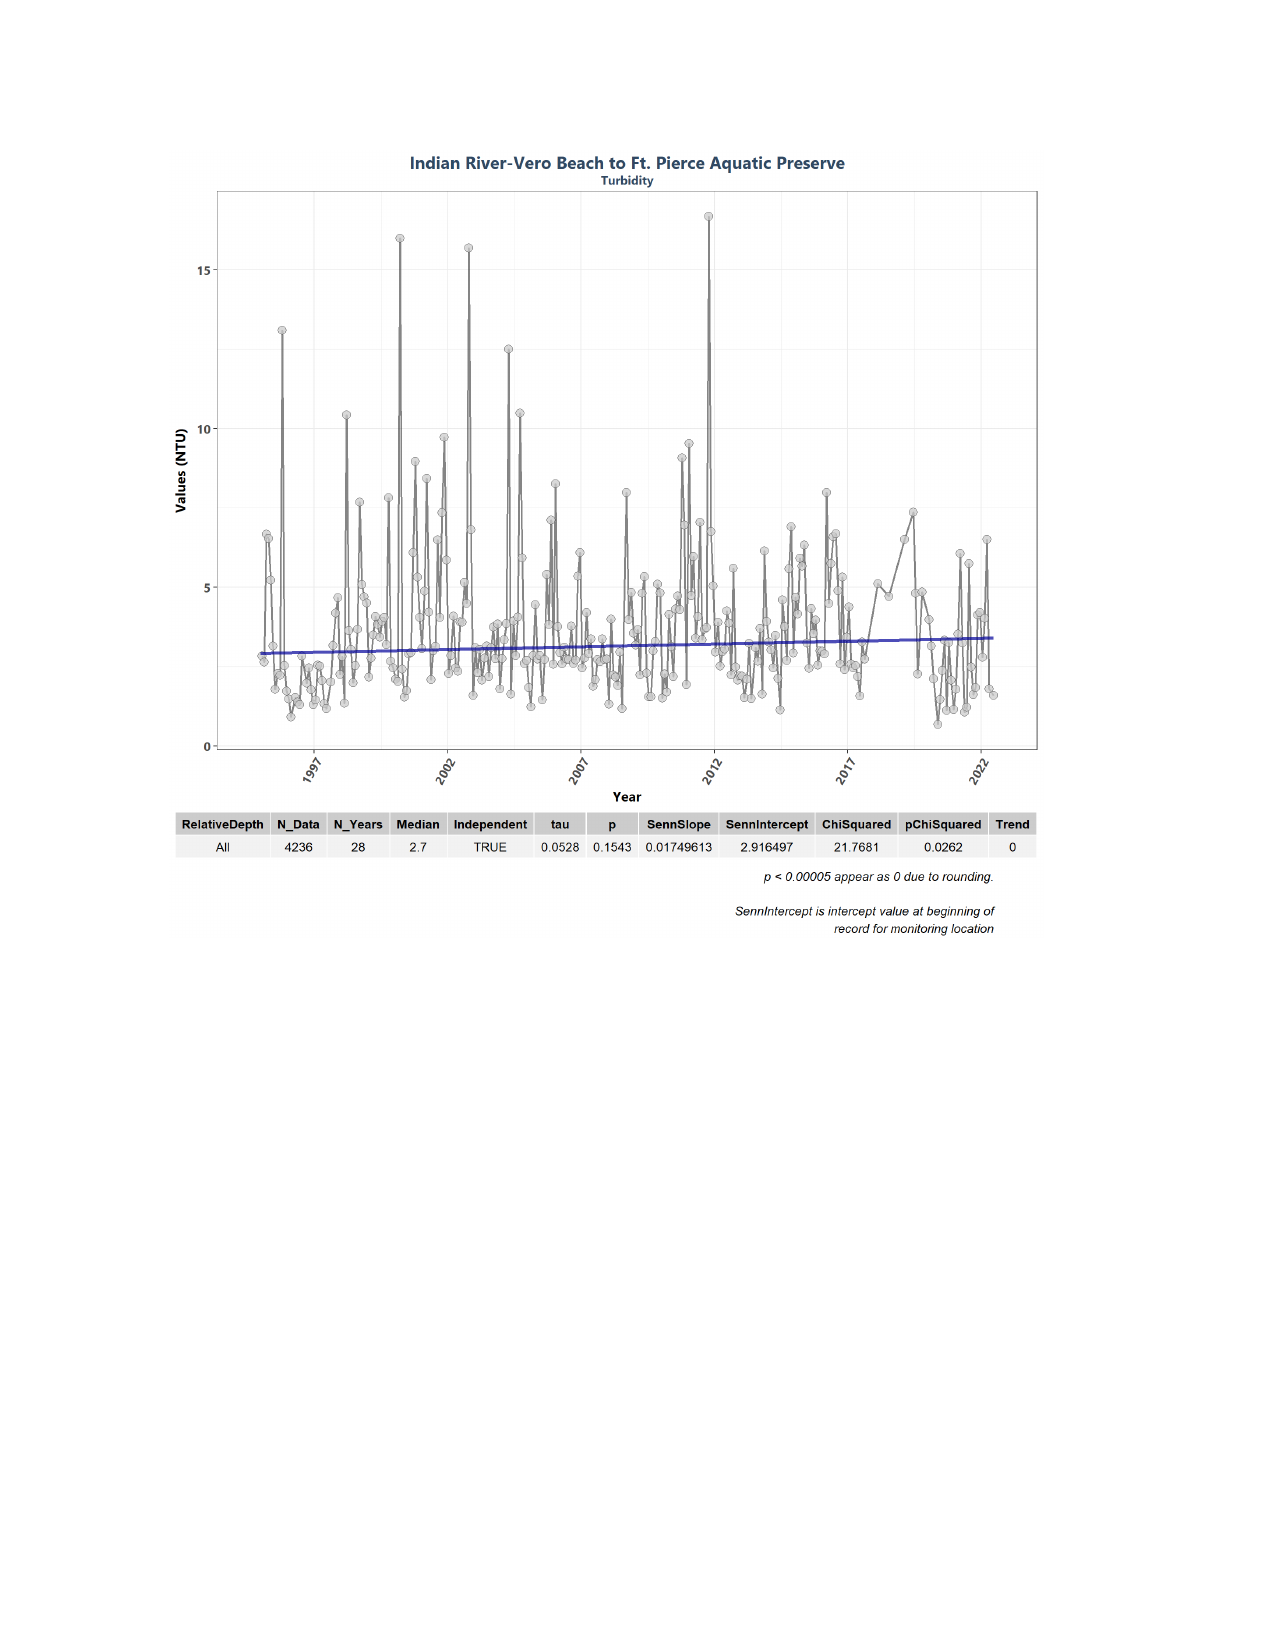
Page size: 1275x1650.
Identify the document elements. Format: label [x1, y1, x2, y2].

picture [168, 150, 1044, 938]
